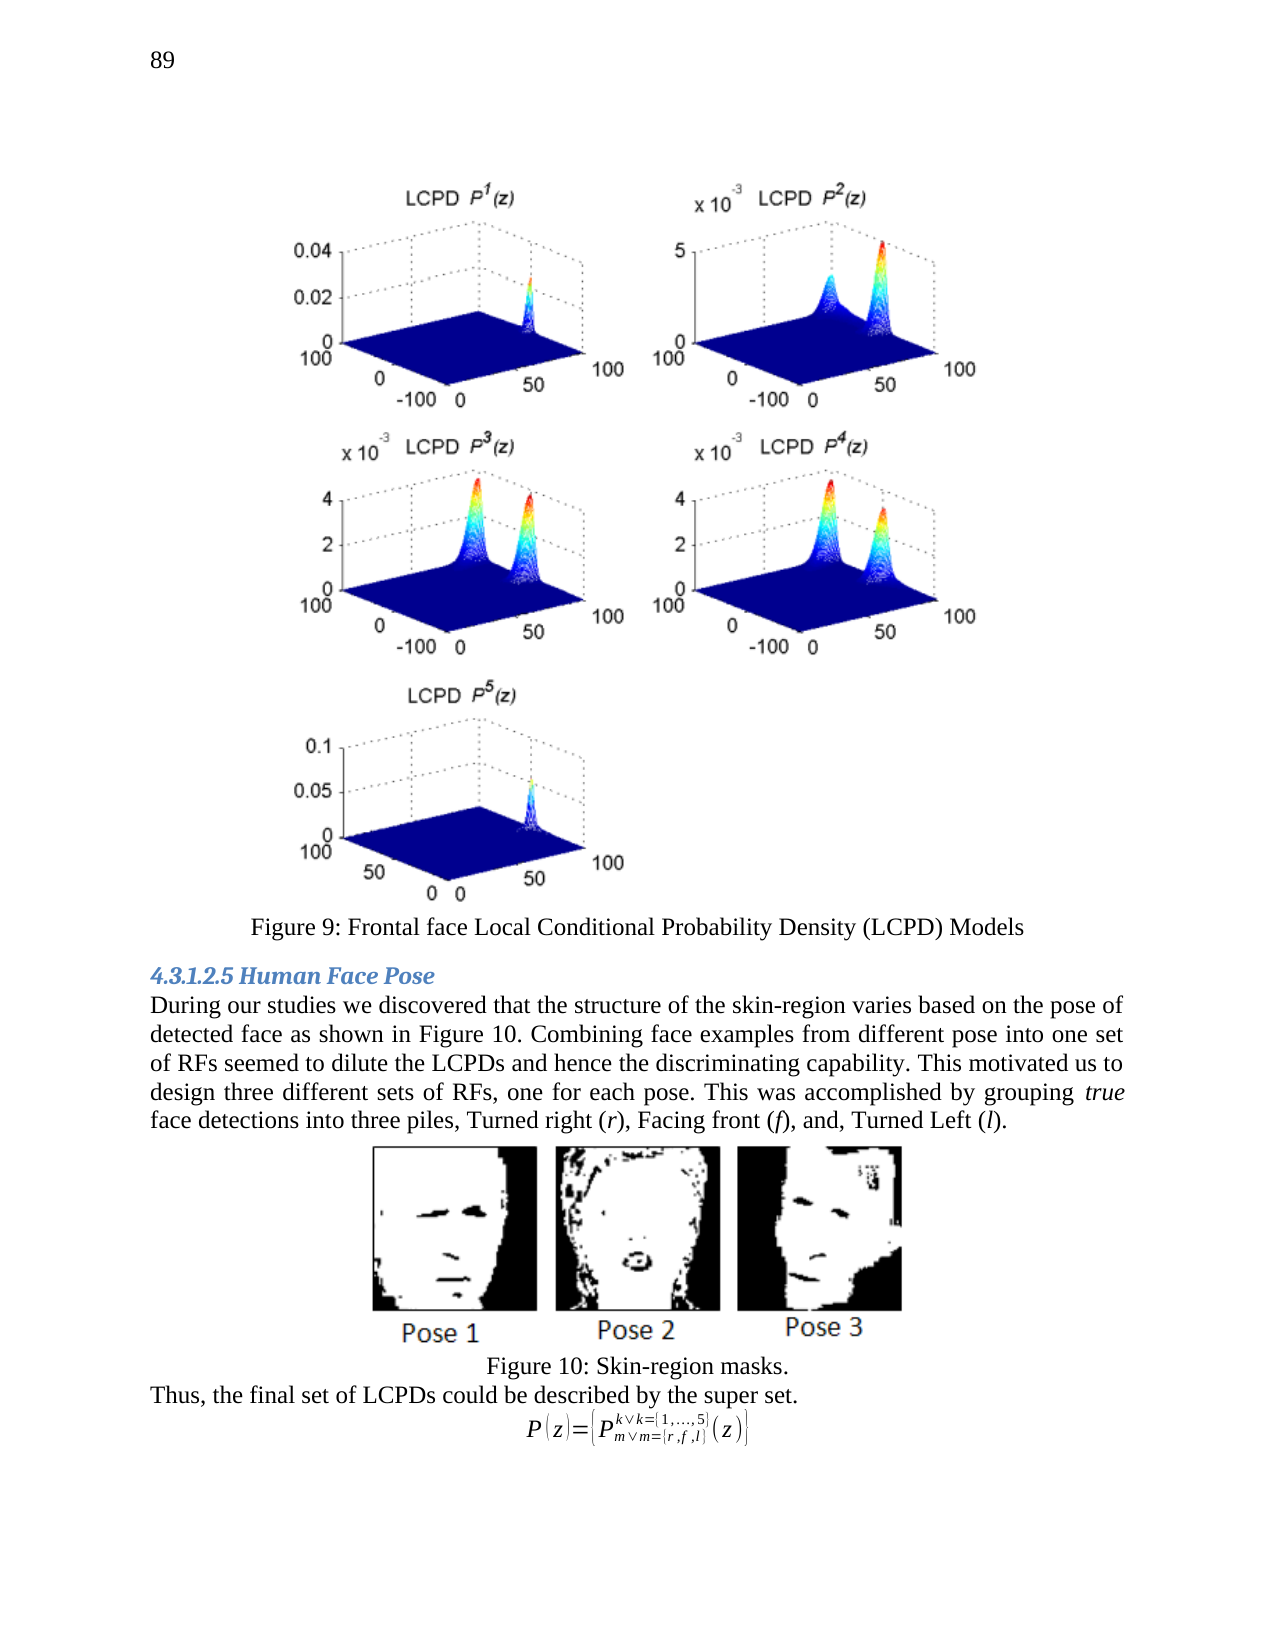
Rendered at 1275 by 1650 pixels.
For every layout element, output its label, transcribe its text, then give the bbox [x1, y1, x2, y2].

text Figure 10: Skin-region masks. [150, 1351, 1125, 1380]
picture [362, 1134, 913, 1352]
text During our studies we discovered that the structure of the skin-region varies based on the pose of detected face as shown in Figure 10. Combining face examples from different pose into one set of RFs seemed to dilute the LCPDs and hence the discriminating capability. This motivated us to design three different sets of RFs, one for each pose. This was accomplished by grouping true face detections into three piles, Turned right (r), Facing front (f), and, Turned Left (l). [150, 991, 1125, 1134]
text Figure 9: Frontal face Local Conditional Probability Density (LCPD) Models [150, 912, 1125, 941]
text Thus, the final set of LCPDs could be described by the super set. [150, 1380, 1125, 1409]
subtitle 4.3.1.2.5 Human Face Pose [150, 962, 1125, 991]
picture [275, 150, 1000, 913]
